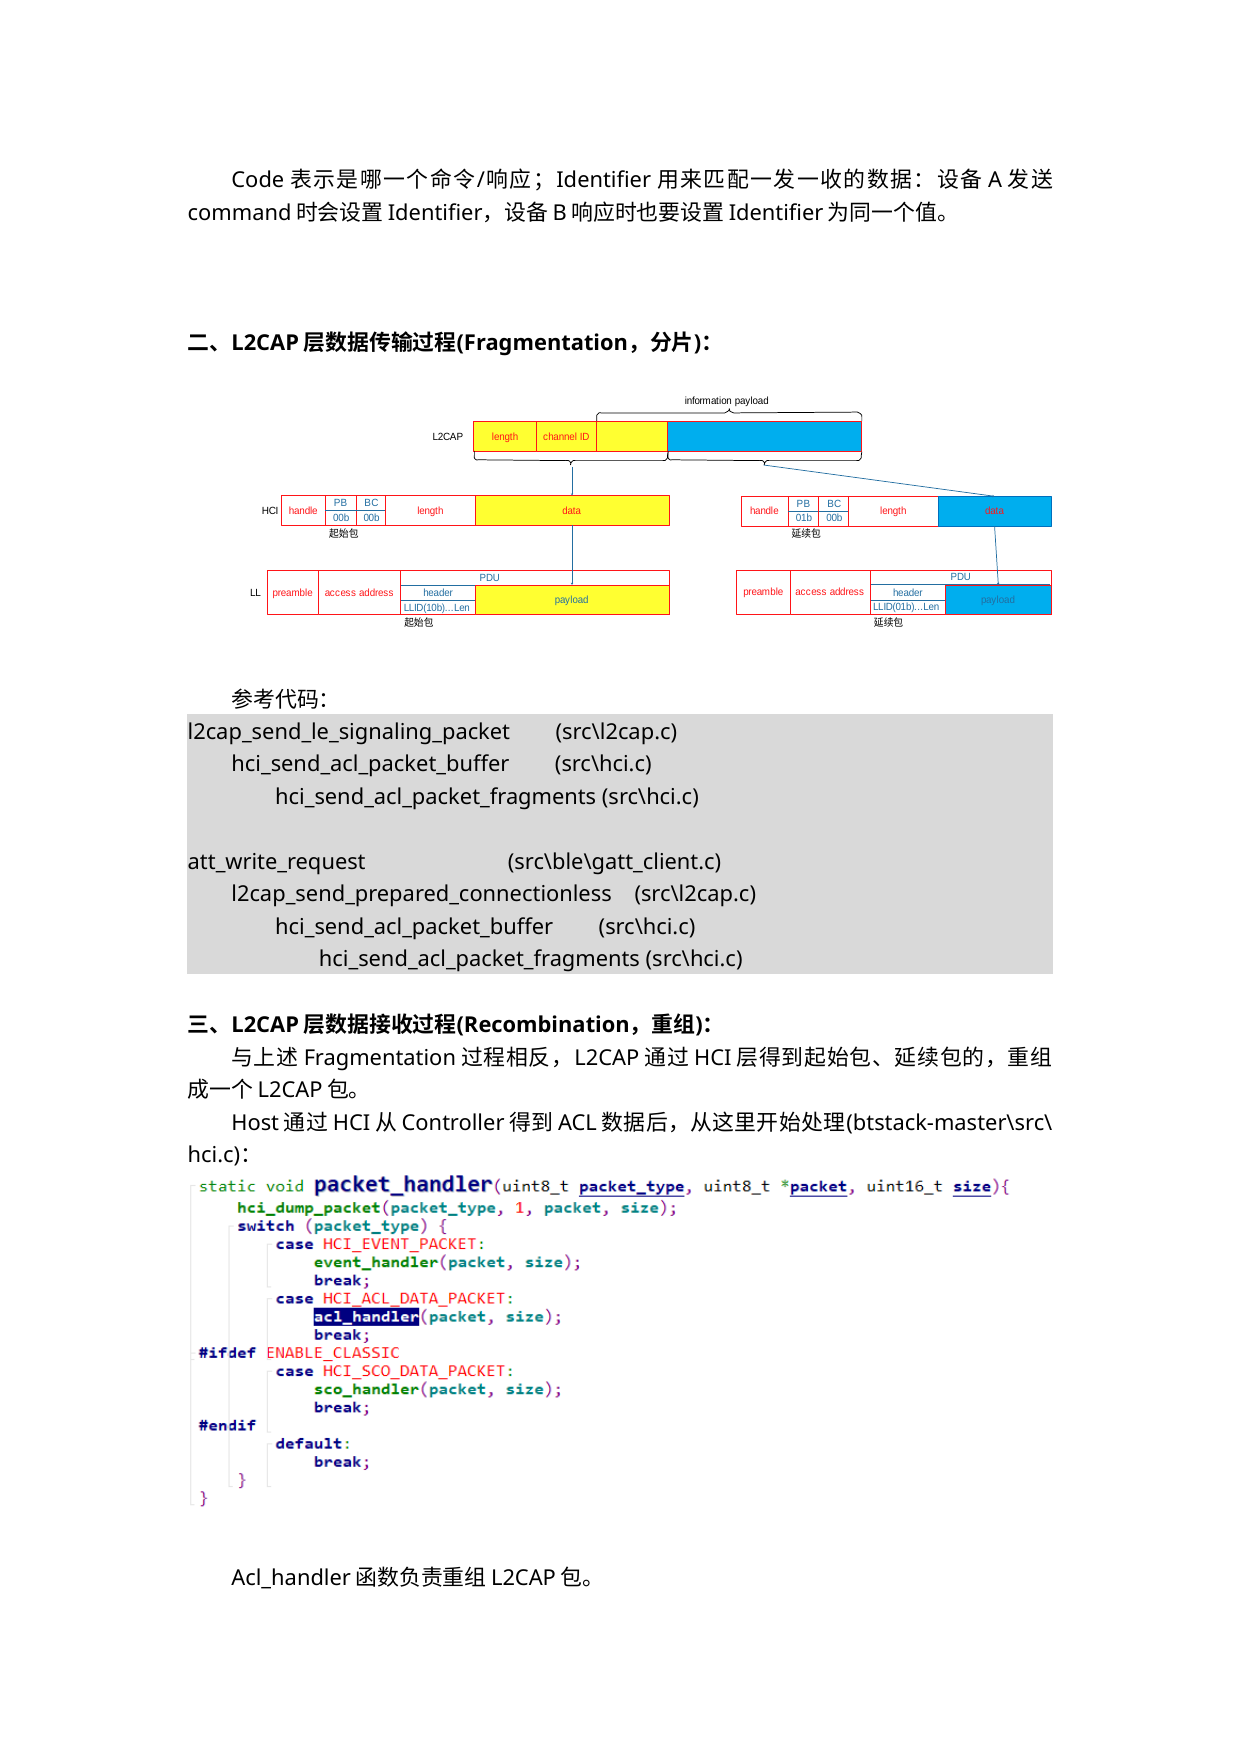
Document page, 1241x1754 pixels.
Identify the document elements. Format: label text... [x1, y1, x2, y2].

picture [187, 1169, 1053, 1517]
text 与上述Fragmentation过程相反，L2CAP通过HCI层得到起始包、延续包的，重组成一个L2CAP包。 [187, 1039, 1053, 1104]
text 三、L2CAP层数据接收过程(Recombination，重组)： [187, 1007, 1053, 1039]
text hci_send_acl_packet_fragments (src\hci.c) [187, 942, 1053, 974]
text hci_send_acl_packet_buffer (src\hci.c) [187, 909, 1053, 942]
text Acl_handler函数负责重组L2CAP包。 [187, 1559, 1053, 1592]
text att_write_request (src\ble\gatt_client.c) [187, 844, 1053, 877]
text l2cap_send_le_signaling_packet (src\l2cap.c) [187, 714, 1053, 747]
text Code表示是哪一个命令/响应；Identifier用来匹配一发一收的数据：设备A发送command时会设置Identifier，设备B响应时也要设置Identifier为同一个值。 [187, 162, 1053, 227]
text 参考代码： [187, 682, 1053, 714]
text l2cap_send_prepared_connectionless (src\l2cap.c) [187, 877, 1053, 909]
text Host通过HCI从Controller得到ACL数据后，从这里开始处理(btstack-master\src\hci.c)： [187, 1104, 1053, 1169]
text hci_send_acl_packet_fragments (src\hci.c) [187, 779, 1053, 812]
text hci_send_acl_packet_buffer (src\hci.c) [187, 747, 1053, 779]
text 二、L2CAP层数据传输过程(Fragmentation，分片)： [187, 324, 1053, 357]
